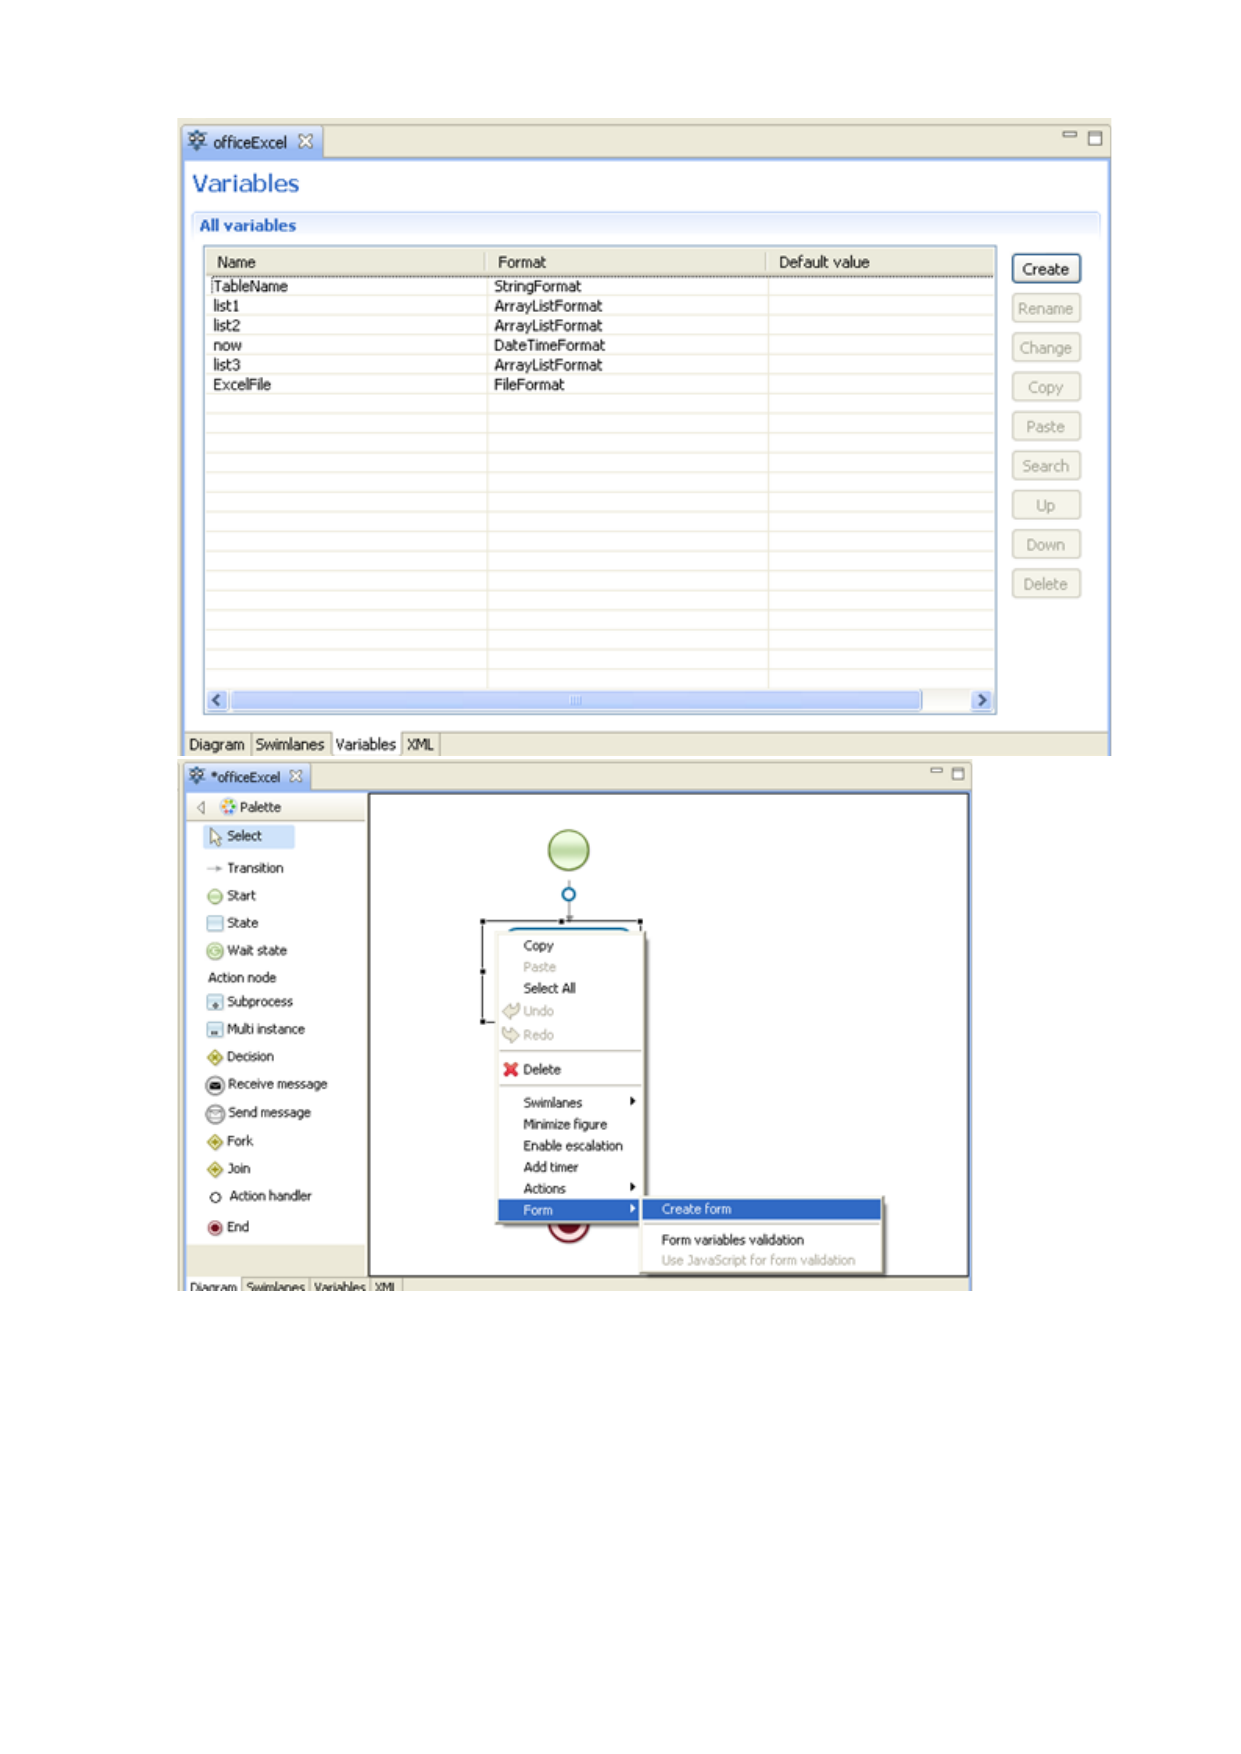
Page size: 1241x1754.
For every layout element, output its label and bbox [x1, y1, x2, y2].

picture [177, 118, 1112, 756]
picture [177, 759, 973, 1291]
